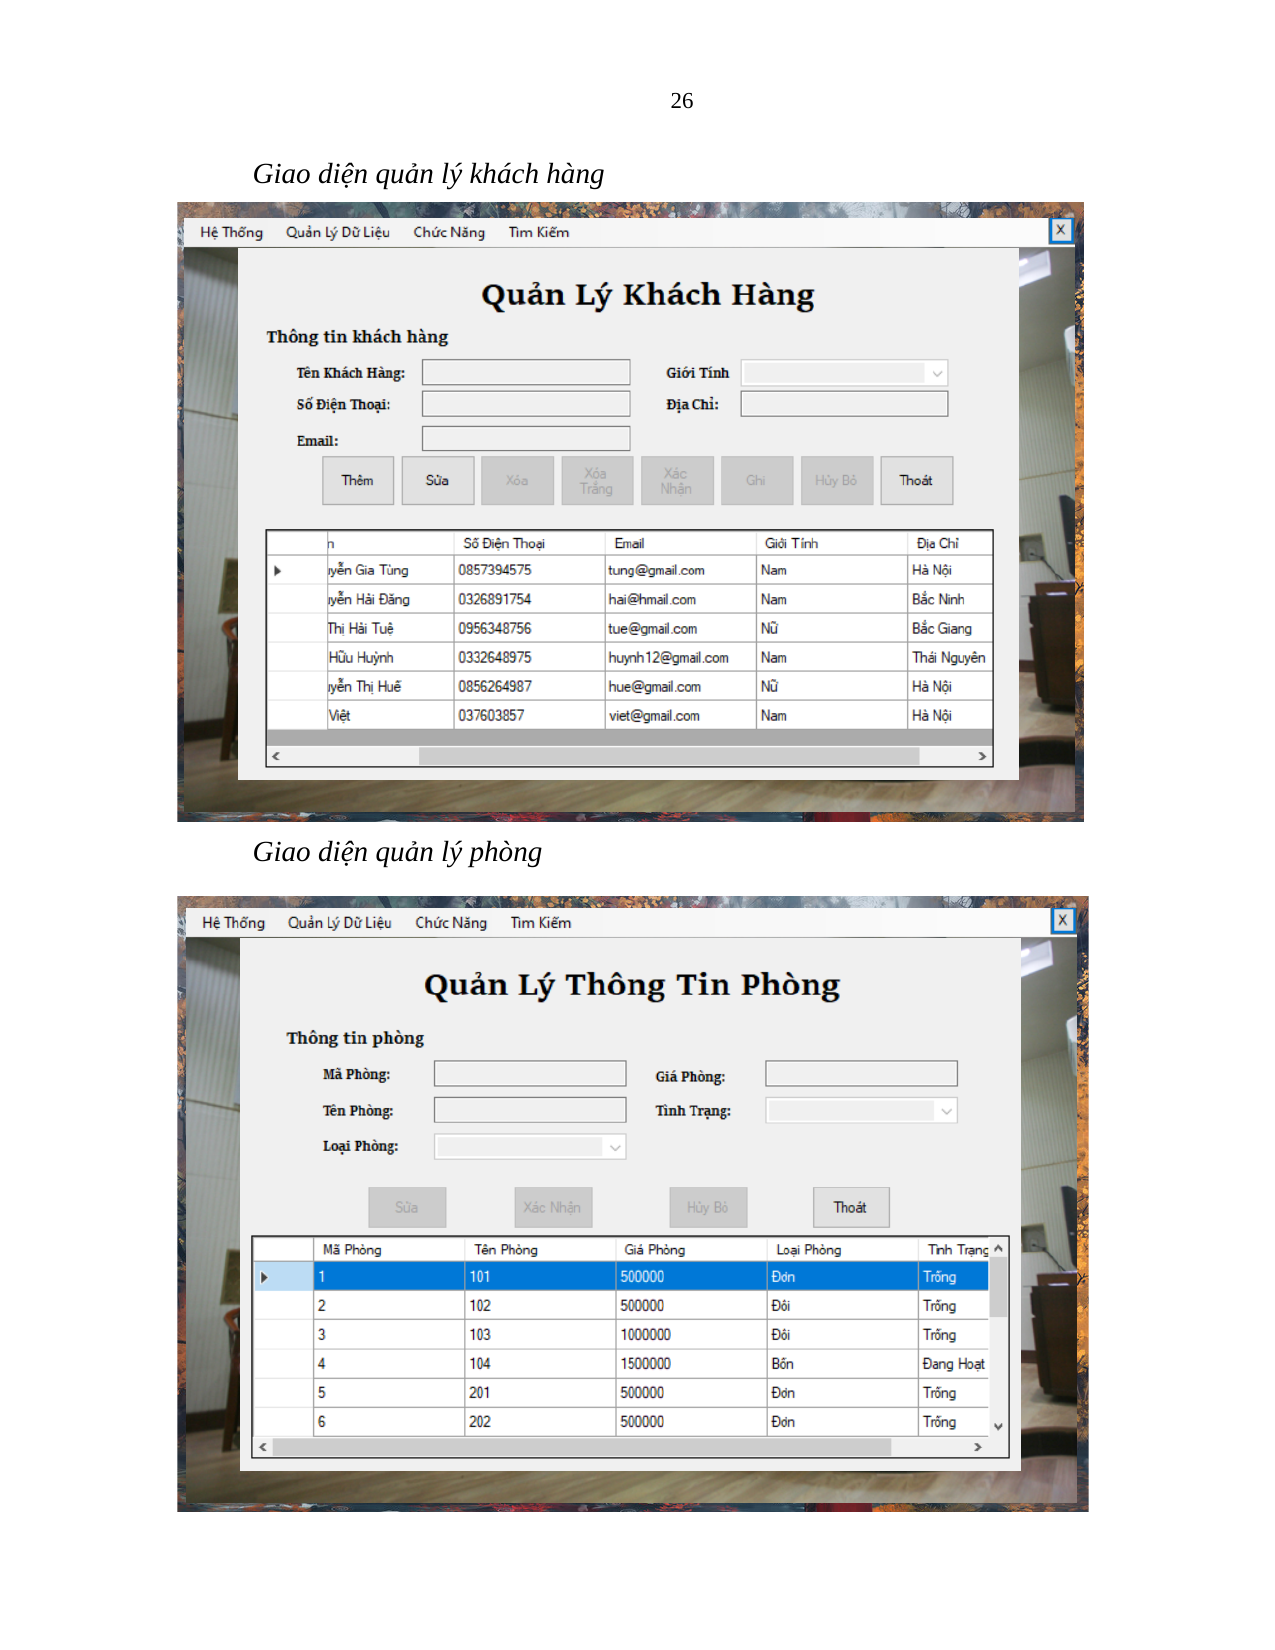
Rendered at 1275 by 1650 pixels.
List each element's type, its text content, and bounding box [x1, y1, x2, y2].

text Giao diện quản lý khách hàng [177, 153, 1186, 190]
picture [177, 202, 1084, 822]
subtitle Giao diện quản lý phòng [177, 834, 1186, 867]
picture [177, 896, 1089, 1512]
